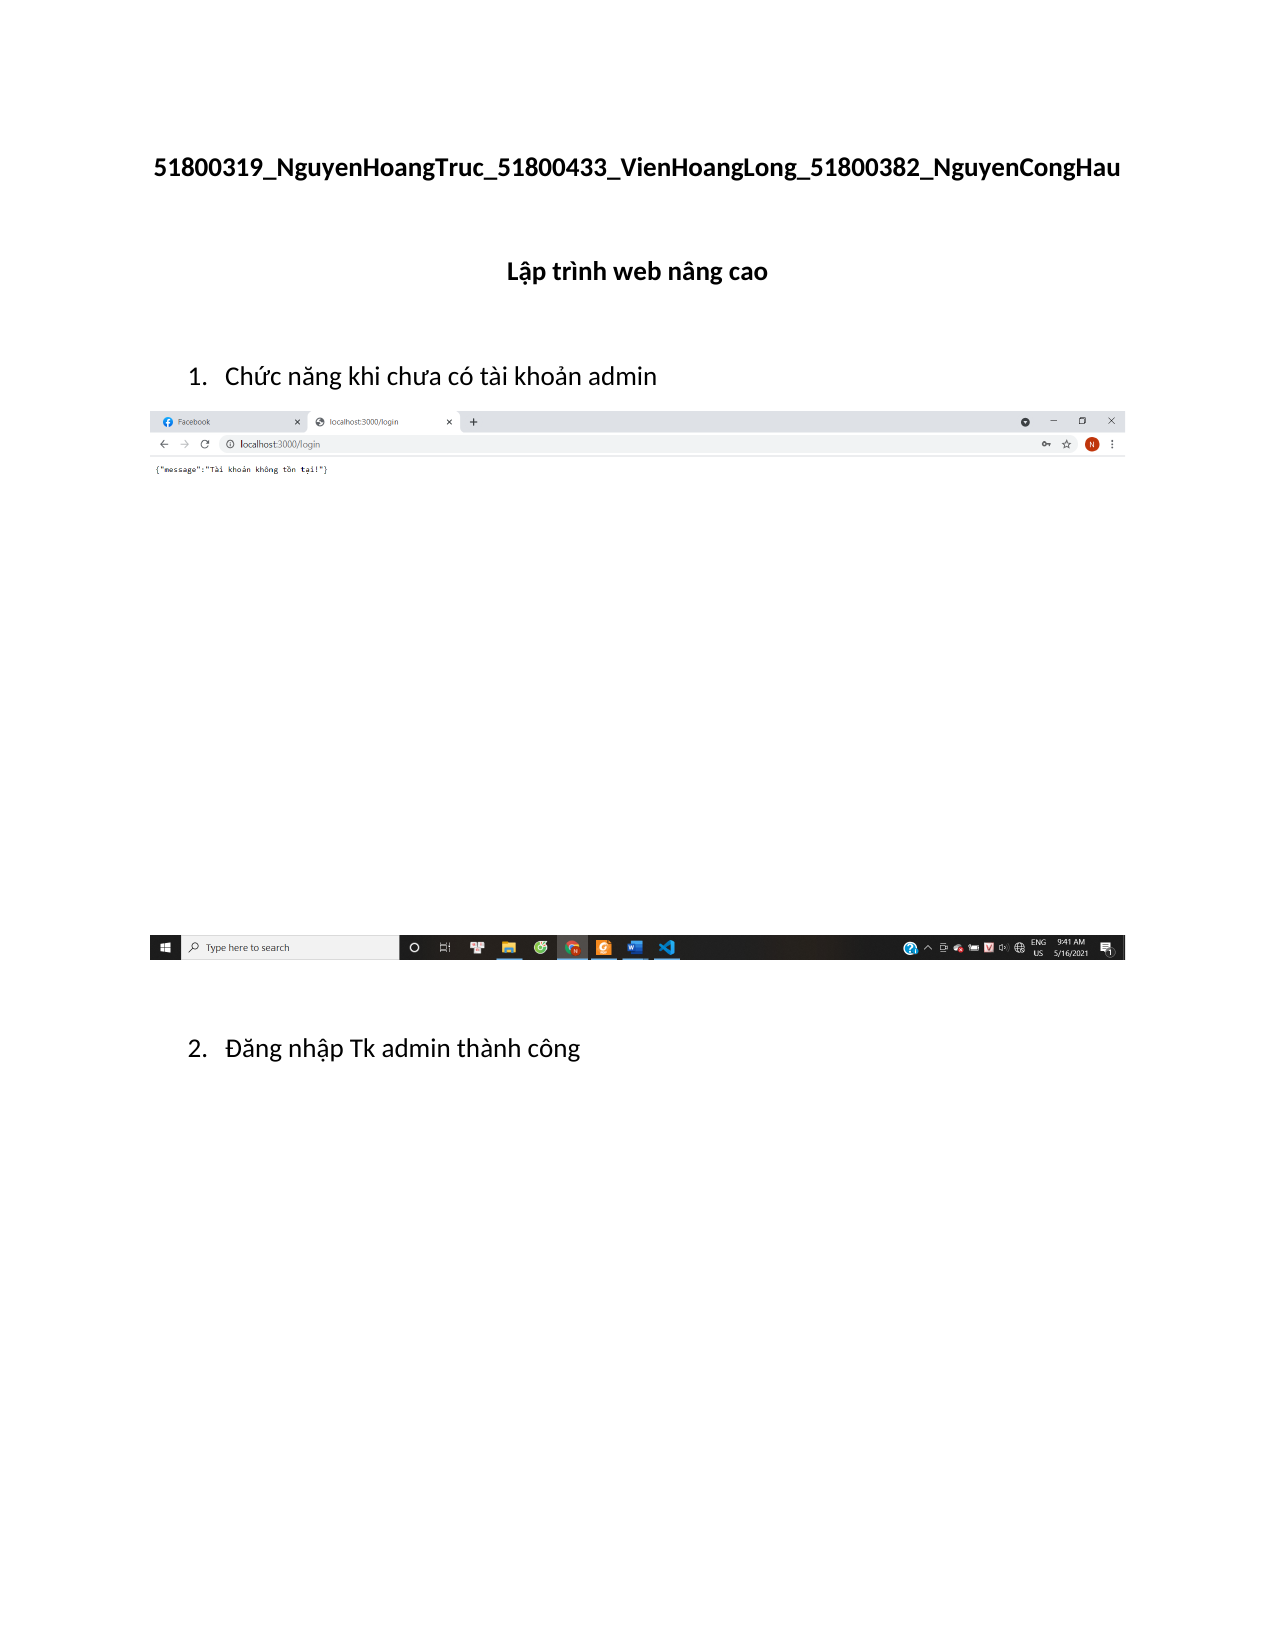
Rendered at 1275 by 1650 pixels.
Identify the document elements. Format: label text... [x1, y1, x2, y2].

text Lập trình web nâng cao [150, 254, 1125, 288]
text 51800319_NguyenHoangTruc_51800433_VienHoangLong_51800382_NguyenCongHau [150, 150, 1125, 183]
list Đăng nhập Tk admin thành công [187, 1031, 1125, 1064]
list Chức năng khi chưa có tài khoản admin [187, 359, 1125, 392]
picture [150, 411, 1125, 960]
